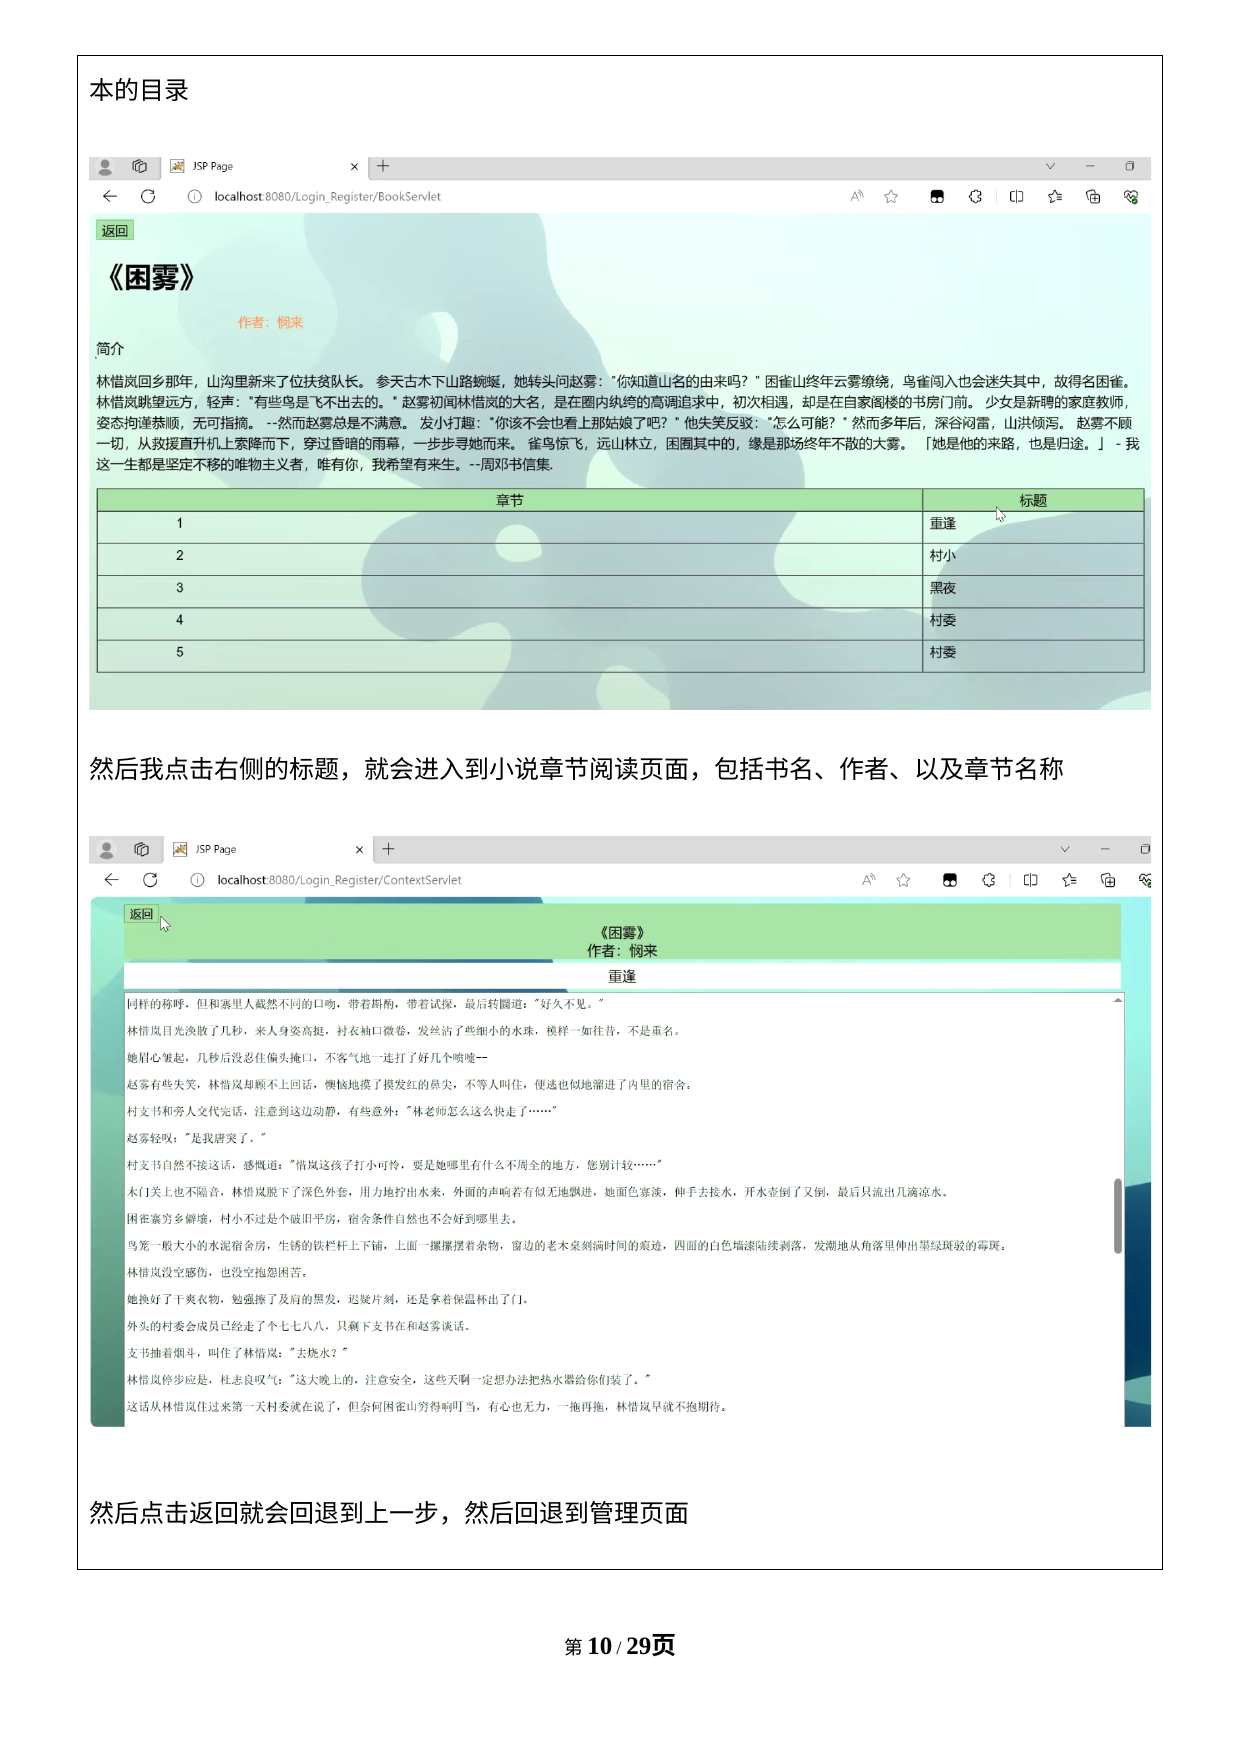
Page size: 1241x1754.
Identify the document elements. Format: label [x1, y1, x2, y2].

picture [89, 157, 1152, 710]
picture [89, 836, 1152, 1427]
table_header [78, 56, 1162, 1569]
